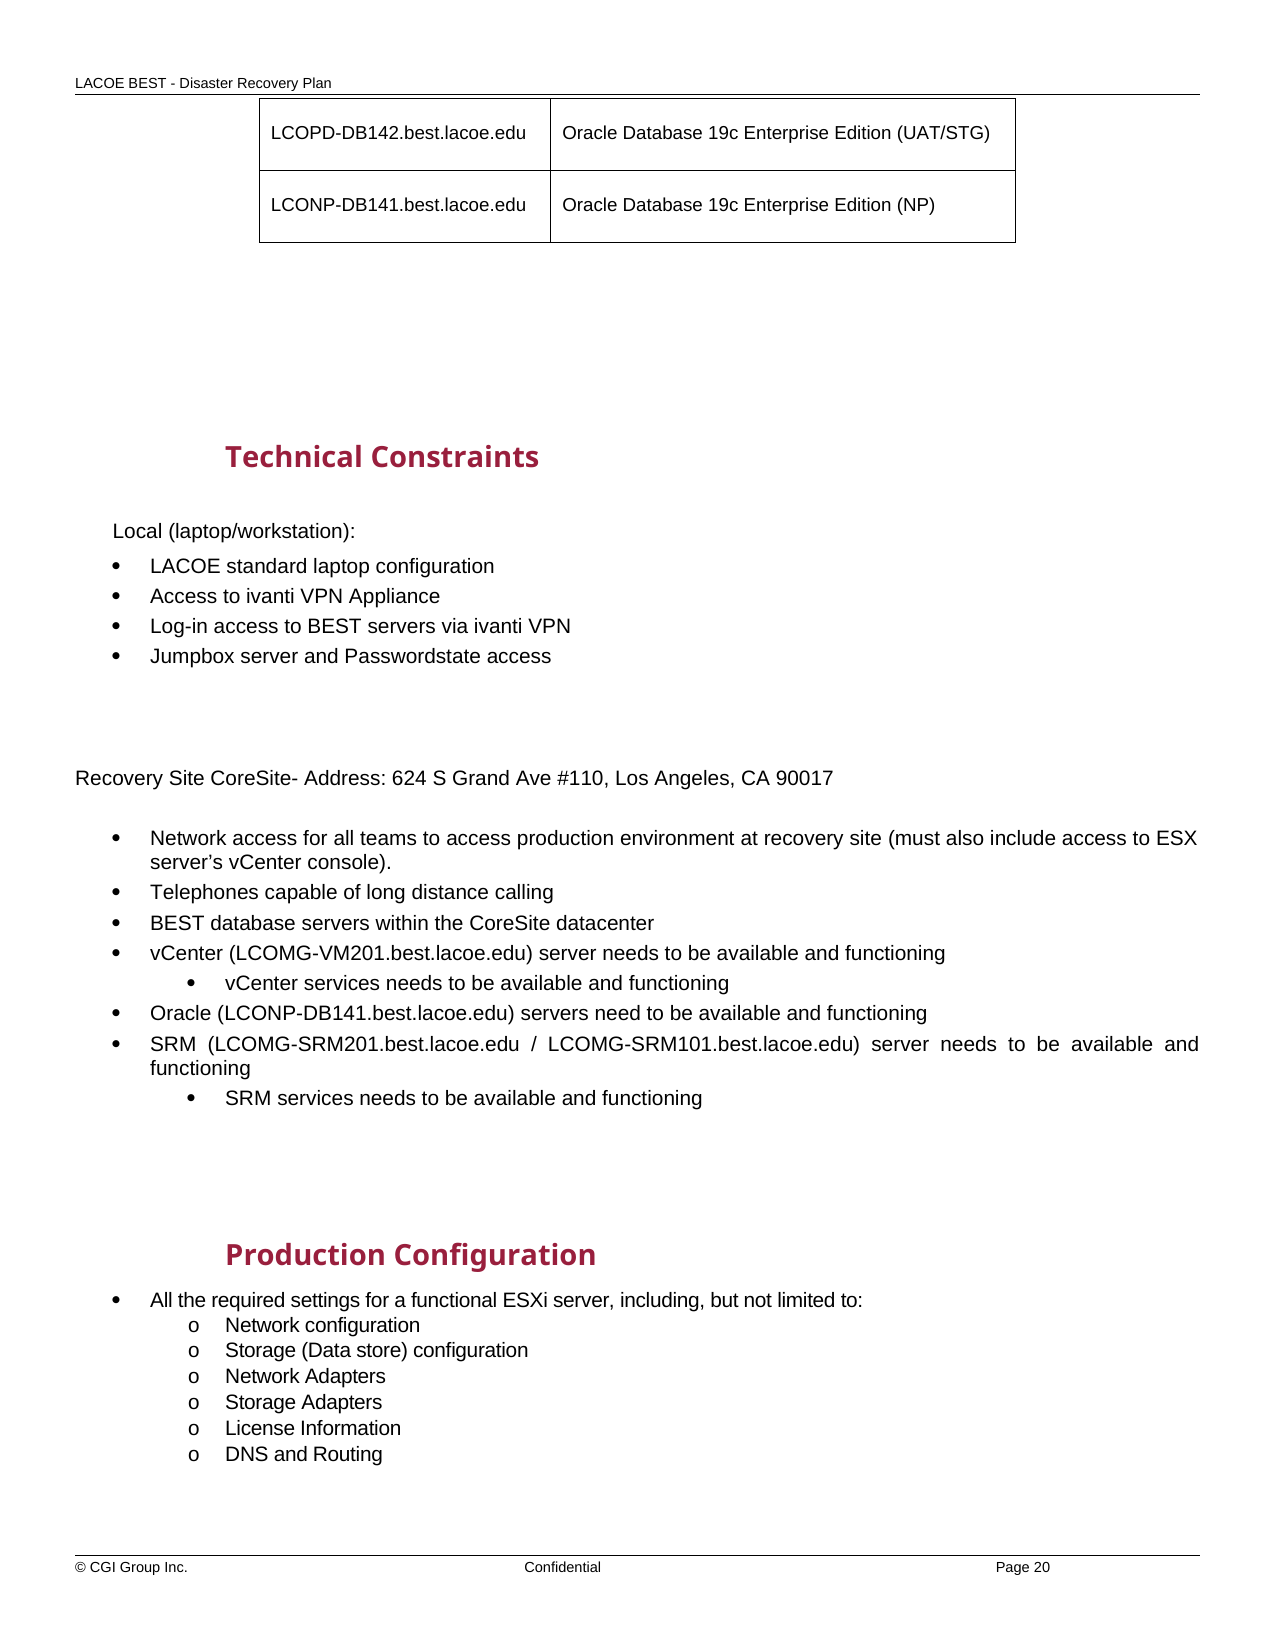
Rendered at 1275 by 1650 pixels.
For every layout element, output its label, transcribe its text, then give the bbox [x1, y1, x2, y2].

table_cell LCONP-DB141.best.lacoe.edu [260, 171, 550, 242]
table_cell Oracle Database 19c Enterprise Edition (UAT/STG) [551, 99, 1015, 170]
list License Information [187, 1416, 1200, 1442]
table_cell LCOPD-DB142.best.lacoe.edu [260, 99, 550, 170]
list vCenter (LCOMG-VM201.best.lacoe.edu) server needs to be available and functioning [112, 941, 1200, 965]
list All the required settings for a functional ESXi server, including, but not limited to: [112, 1288, 1200, 1312]
text Local (laptop/workstation): [112, 518, 1200, 542]
list Jumpbox server and Passwordstate access [112, 644, 1200, 668]
list Log-in access to BEST servers via ivanti VPN [112, 614, 1200, 638]
list Telephones capable of long distance calling [112, 880, 1200, 904]
list Oracle (LCONP-DB141.best.lacoe.edu) servers need to be available and functioning [112, 1001, 1200, 1025]
list BEST database servers within the CoreSite datacenter [112, 910, 1200, 934]
subtitle Technical Constraints [225, 436, 1200, 476]
list LACOE standard laptop configuration [112, 553, 1200, 577]
table_cell Oracle Database 19c Enterprise Edition (NP) [551, 171, 1015, 242]
list SRM services needs to be available and functioning [187, 1086, 1200, 1110]
list Network access for all teams to access production environment at recovery site (must also include access to ESX server’s vCenter console). [112, 826, 1200, 874]
list vCenter services needs to be available and functioning [187, 971, 1200, 995]
list Network Adapters [187, 1364, 1200, 1390]
list Access to ivanti VPN Appliance [112, 584, 1200, 608]
list DNS and Routing [187, 1442, 1200, 1467]
list SRM (LCOMG-SRM201.best.lacoe.edu / LCOMG-SRM101.best.lacoe.edu) server needs to be available and functioning [112, 1032, 1200, 1079]
list Storage (Data store) configuration [187, 1338, 1200, 1364]
text Recovery Site CoreSite- Address: 624 S Grand Ave #110, Los Angeles, CA 90017 [75, 765, 1200, 789]
subtitle Production Configuration [225, 1234, 1200, 1274]
list Storage Adapters [187, 1390, 1200, 1416]
list Network configuration [187, 1312, 1200, 1338]
